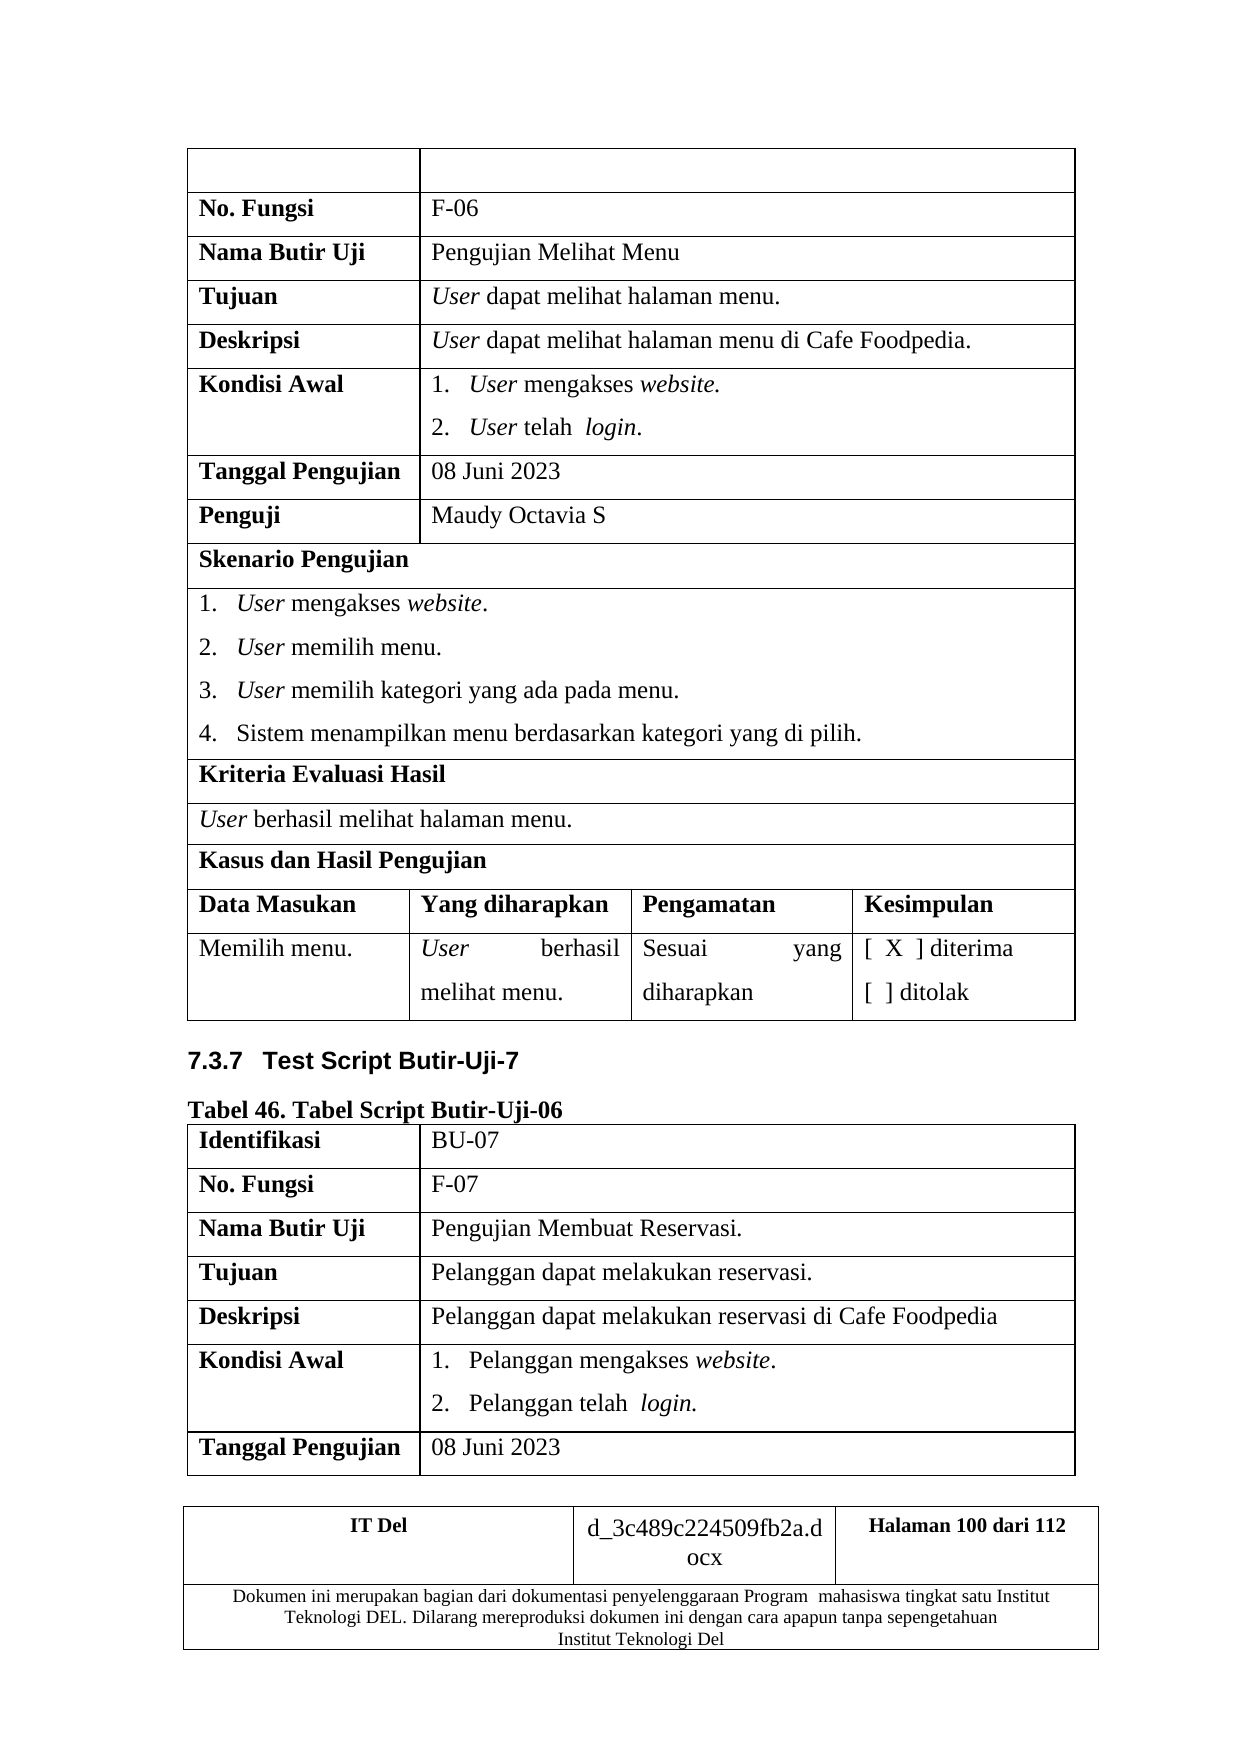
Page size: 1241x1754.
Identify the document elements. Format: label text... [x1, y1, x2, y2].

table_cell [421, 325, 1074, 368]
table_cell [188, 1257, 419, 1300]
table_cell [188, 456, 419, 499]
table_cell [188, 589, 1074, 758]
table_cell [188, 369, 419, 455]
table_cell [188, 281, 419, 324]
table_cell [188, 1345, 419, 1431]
subtitle Test Script Butir-Uji-7 [187, 1046, 1092, 1074]
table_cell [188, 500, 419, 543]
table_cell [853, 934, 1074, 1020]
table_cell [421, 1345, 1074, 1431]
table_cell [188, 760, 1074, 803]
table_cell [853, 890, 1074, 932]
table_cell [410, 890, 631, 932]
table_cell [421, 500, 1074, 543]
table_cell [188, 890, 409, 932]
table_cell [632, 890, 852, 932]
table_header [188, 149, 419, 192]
text Tabel 46. Tabel Script Butir-Uji-06 [187, 1095, 1092, 1124]
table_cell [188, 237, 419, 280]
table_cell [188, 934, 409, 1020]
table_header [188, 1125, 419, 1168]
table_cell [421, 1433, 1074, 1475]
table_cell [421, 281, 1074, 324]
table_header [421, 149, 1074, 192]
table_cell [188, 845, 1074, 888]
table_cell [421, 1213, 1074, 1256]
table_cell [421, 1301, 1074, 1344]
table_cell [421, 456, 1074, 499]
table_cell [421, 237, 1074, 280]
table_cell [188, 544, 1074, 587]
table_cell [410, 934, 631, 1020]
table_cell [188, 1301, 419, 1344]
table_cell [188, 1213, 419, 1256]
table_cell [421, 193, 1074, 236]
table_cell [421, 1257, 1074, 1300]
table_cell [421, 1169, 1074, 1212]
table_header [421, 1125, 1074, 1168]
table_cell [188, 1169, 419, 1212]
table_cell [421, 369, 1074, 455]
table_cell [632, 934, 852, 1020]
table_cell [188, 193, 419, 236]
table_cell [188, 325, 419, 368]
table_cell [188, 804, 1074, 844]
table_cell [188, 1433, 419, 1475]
